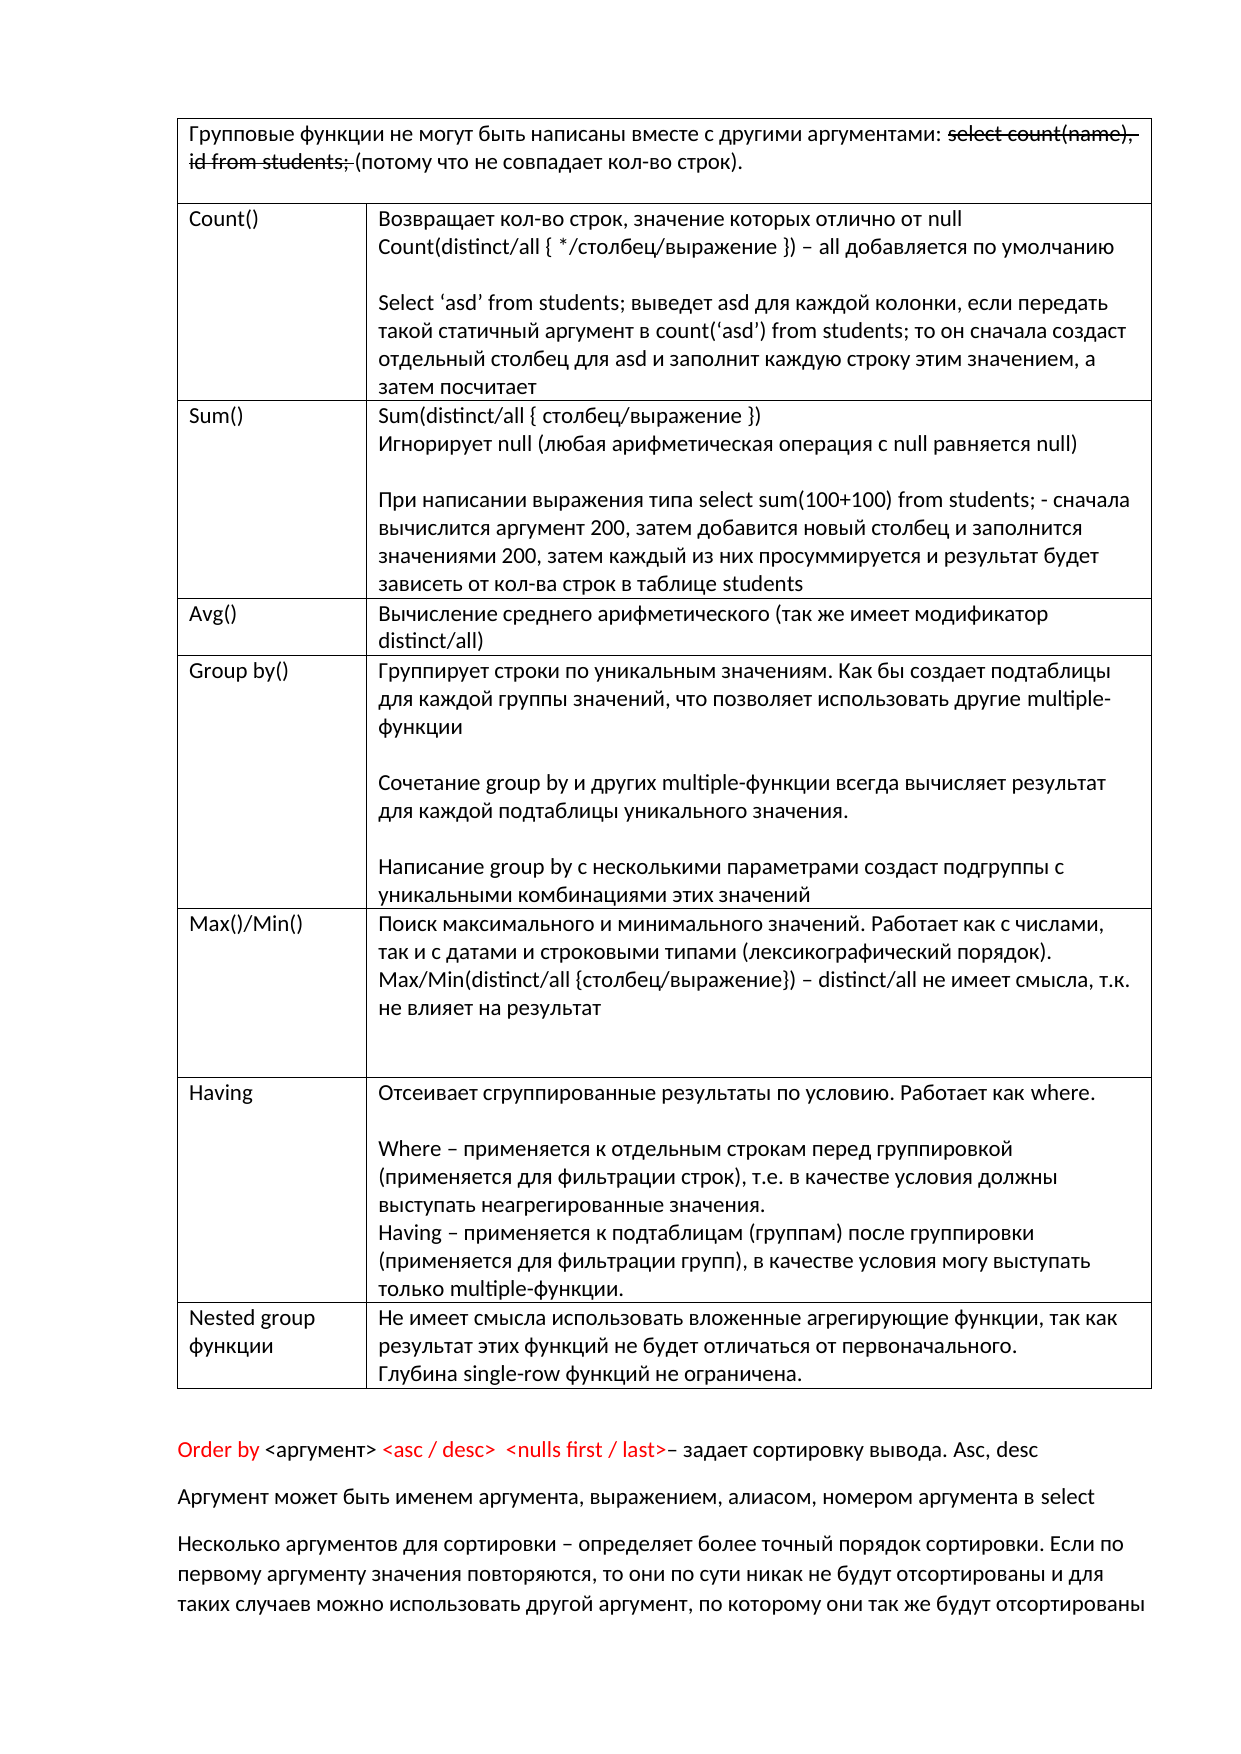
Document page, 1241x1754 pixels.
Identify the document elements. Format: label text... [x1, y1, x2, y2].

table_cell Вычисление среднего арифметического (так же имеет модификатор distinct/all) [367, 599, 1151, 655]
text Аргумент может быть именем аргумента, выражением, алиасом, номером аргумента в select [177, 1482, 1152, 1510]
table_cell Отсеивает сгруппированные результаты по условию. Работает как where. Where – применяется к отдельным строкам перед группировкой (применяется для фильтрации строк), т.е. в качестве условия должны выступать неагрегированные значения. Having – применяется к подтаблицам (группам) после группировки (применяется для фильтрации групп), в качестве условия могу выступать только multiple-функции. [367, 1078, 1151, 1302]
table_cell Avg() [178, 599, 366, 655]
table_cell Группирует строки по уникальным значениям. Как бы создает подтаблицы для каждой группы значений, что позволяет использовать другие multiple-функции Сочетание group by и других multiple-функции всегда вычисляет результат для каждой подтаблицы уникального значения. Написание group by с несколькими параметрами создаст подгруппы с уникальными комбинациями этих значений [367, 656, 1151, 908]
table_cell Group by() [178, 656, 366, 908]
table_cell Поиск максимального и минимального значений. Работает как с числами, так и с датами и строковыми типами (лексикографический порядок). Max/Min(distinct/all {столбец/выражение}) – distinct/all не имеет смысла, т.к. не влияет на результат [367, 909, 1151, 1077]
text Order by <аргумент> <asc / desc> <nulls first / last>– задает сортировку вывода. Asc, desc [177, 1435, 1152, 1463]
table_cell Count() [178, 204, 366, 400]
table_cell Max()/Min() [178, 909, 366, 1077]
table_cell Не имеет смысла использовать вложенные агрегирующие функции, так как результат этих функций не будет отличаться от первоначального. Глубина single-row функций не ограничена. [367, 1303, 1151, 1387]
table_cell Having [178, 1078, 366, 1302]
table_cell Sum(distinct/all { столбец/выражение }) Игнорирует null (любая арифметическая операция с null равняется null) При написании выражения типа select sum(100+100) from students; - сначала вычислится аргумент 200, затем добавится новый столбец и заполнится значениями 200, затем каждый из них просуммируется и результат будет зависеть от кол-ва строк в таблице students [367, 401, 1151, 598]
text Несколько аргументов для сортировки – определяет более точный порядок сортировки. Если по первому аргументу значения повторяются, то они по сути никак не будут отсортированы и для таких случаев можно использовать другой аргумент, по которому они так же будут отсортированы [177, 1529, 1152, 1617]
table_cell Sum() [178, 401, 366, 598]
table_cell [178, 119, 1151, 203]
table_cell Nested group функции [178, 1303, 366, 1387]
table_cell Возвращает кол-во строк, значение которых отлично от null Count(distinct/all { */столбец/выражение }) – all добавляется по умолчанию Select ‘asd’ from students; выведет asd для каждой колонки, если передать такой статичный аргумент в count(‘asd’) from students; то он сначала создаст отдельный столбец для asd и заполнит каждую строку этим значением, а затем посчитает [367, 204, 1151, 400]
